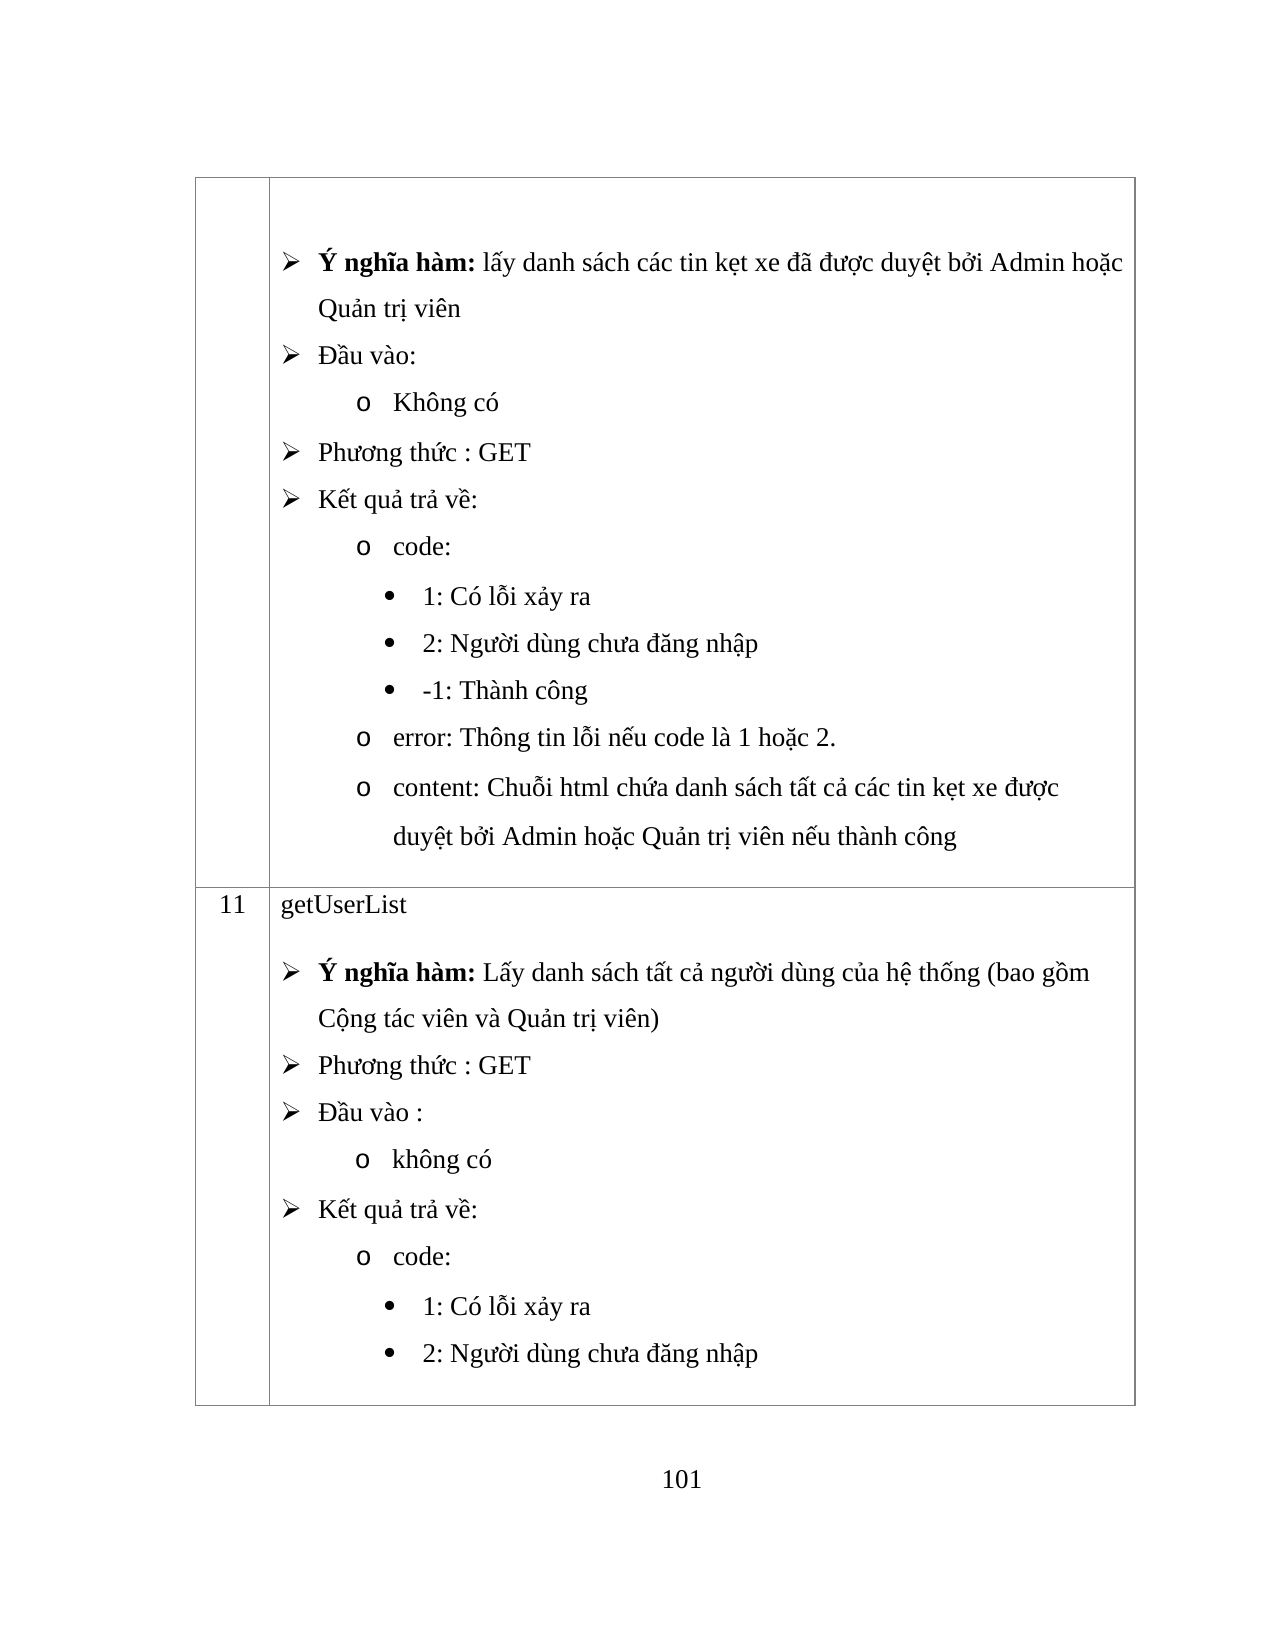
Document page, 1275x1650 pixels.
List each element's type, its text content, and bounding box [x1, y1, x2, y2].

table_cell 11 [196, 888, 269, 1404]
table_cell 10 [196, 178, 269, 887]
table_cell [270, 888, 1134, 1404]
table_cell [270, 178, 1134, 887]
